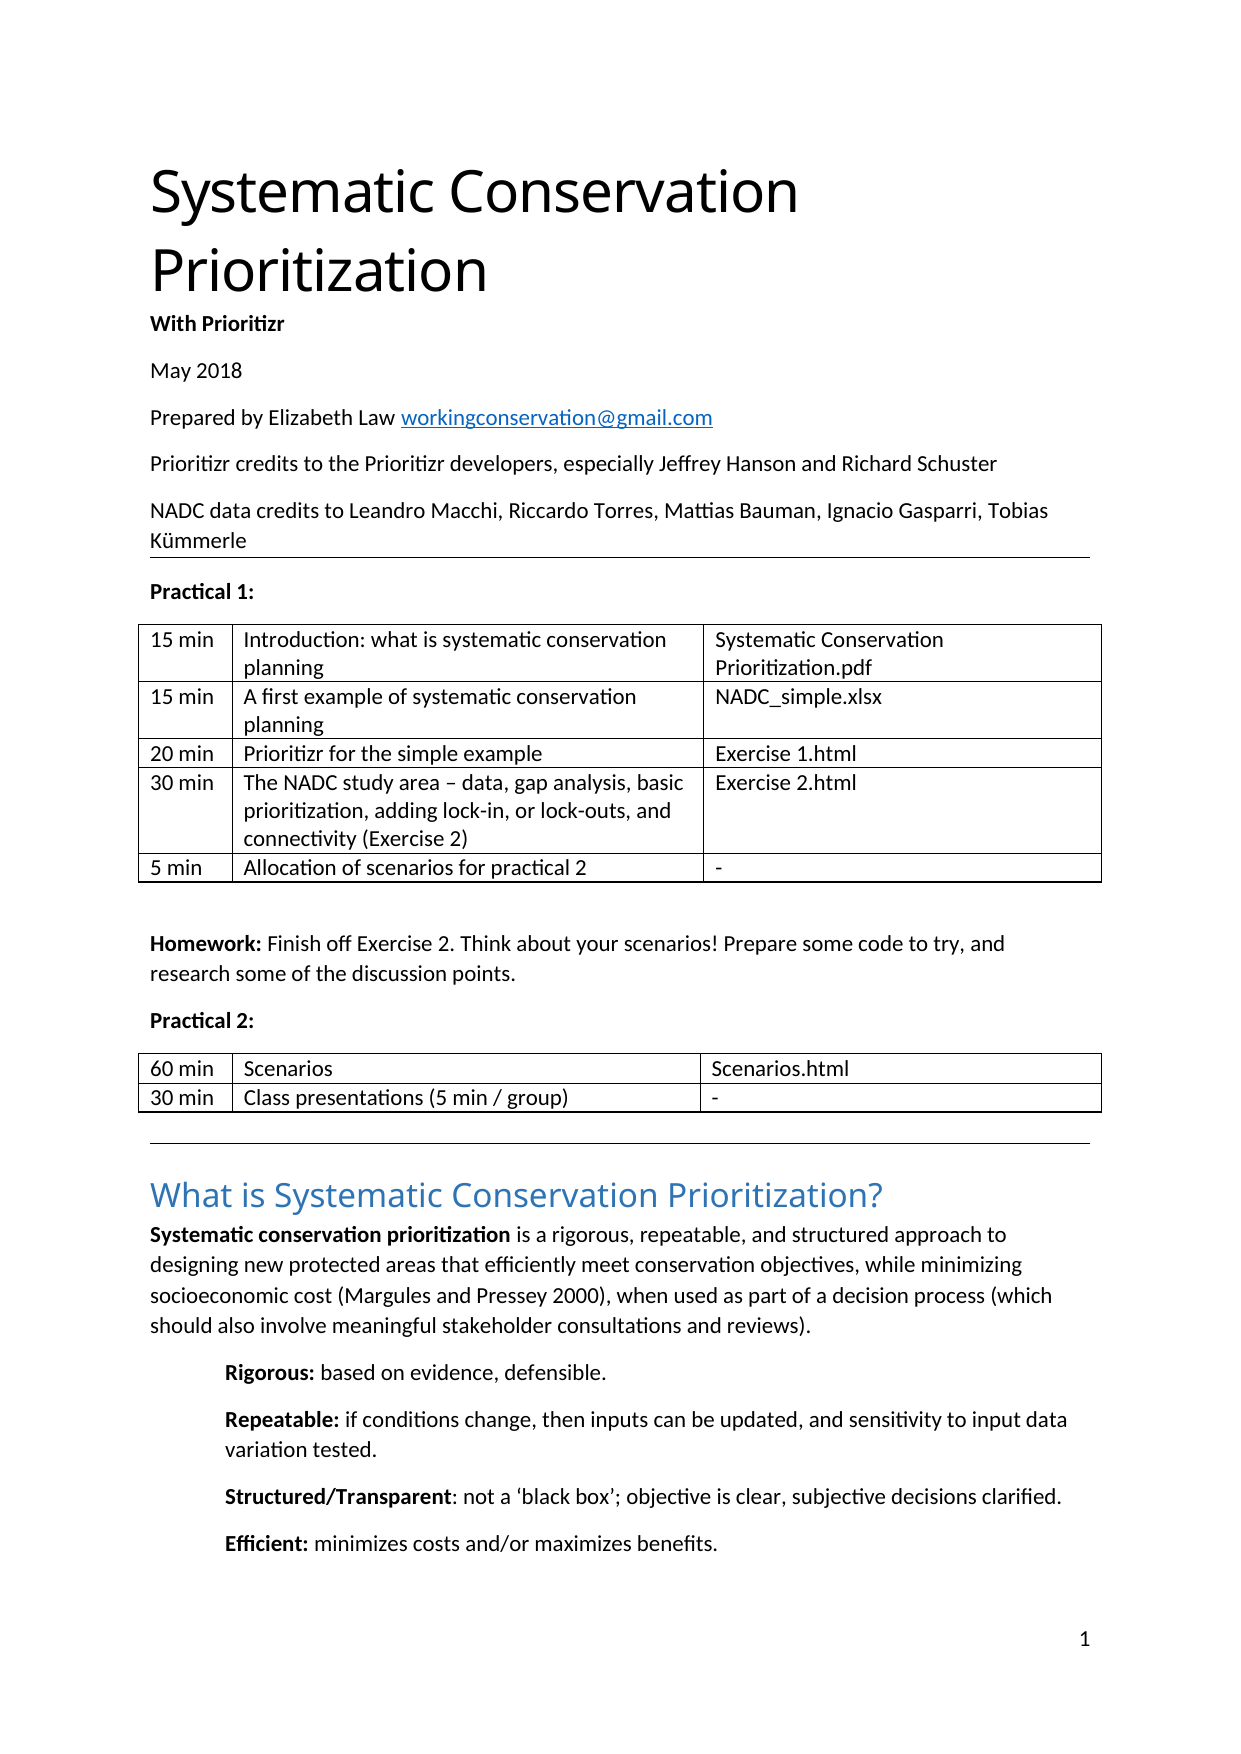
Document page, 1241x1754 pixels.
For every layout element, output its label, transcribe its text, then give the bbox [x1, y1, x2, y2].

table_cell The NADC study area – data, gap analysis, basic prioritization, adding lock-in, or lock-outs, and connectivity (Exercise 2) [233, 768, 703, 852]
table_cell NADC_simple.xlsx [704, 682, 1101, 738]
table_cell Class presentations (5 min / group) [233, 1084, 700, 1111]
text With Prioritizr [150, 309, 1090, 337]
table_header Scenarios [233, 1054, 700, 1082]
text Prioritizr credits to the Prioritizr developers, especially Jeffrey Hanson and Richard Schuster [150, 449, 1090, 478]
table_cell 15 min [139, 682, 232, 738]
table_cell Exercise 1.html [704, 739, 1101, 767]
table_cell Exercise 2.html [704, 768, 1101, 852]
table_header Systematic Conservation Prioritization.pdf [704, 625, 1101, 681]
table_header Introduction: what is systematic conservation planning [233, 625, 703, 681]
table_cell A first example of systematic conservation planning [233, 682, 703, 738]
text Repeatable: if conditions change, then inputs can be updated, and sensitivity to input data variation tested. [225, 1405, 1090, 1463]
table_cell - [704, 854, 1101, 881]
text Prepared by Elizabeth Law workingconservation@gmail.com [150, 403, 1090, 431]
subtitle What is Systematic Conservation Prioritization? [150, 1171, 1090, 1217]
table_cell Allocation of scenarios for practical 2 [233, 854, 703, 881]
text Practical 2: [150, 1006, 1090, 1034]
table_cell 30 min [139, 1084, 232, 1111]
table_cell 30 min [139, 768, 232, 852]
table_header 15 min [139, 625, 232, 681]
text Practical 1: [150, 577, 1090, 605]
table_cell 5 min [139, 854, 232, 881]
table_header 60 min [139, 1054, 232, 1082]
text May 2018 [150, 356, 1090, 384]
table_header Scenarios.html [701, 1054, 1101, 1082]
table_cell Prioritizr for the simple example [233, 739, 703, 767]
text Structured/Transparent: not a ‘black box’; objective is clear, subjective decisions clarified. [225, 1482, 1090, 1510]
text Systematic conservation prioritization is a rigorous, repeatable, and structured approach to designing new protected areas that efficiently meet conservation objectives, while minimizing socioeconomic cost (Margules and Pressey 2000), when used as part of a decision process (which should also involve meaningful stakeholder consultations and reviews). [150, 1220, 1090, 1339]
table_cell - [701, 1084, 1101, 1111]
text Efficient: minimizes costs and/or maximizes benefits. [225, 1529, 1090, 1557]
text Homework: Finish off Exercise 2. Think about your scenarios! Prepare some code to try, and research some of the discussion points. [150, 929, 1090, 988]
text Rigorous: based on evidence, defensible. [225, 1358, 1090, 1386]
text NADC data credits to Leandro Macchi, Riccardo Torres, Mattias Bauman, Ignacio Gasparri, Tobias Kümmerle [150, 496, 1090, 557]
title Systematic Conservation Prioritization [150, 150, 1090, 309]
table_cell 20 min [139, 739, 232, 767]
